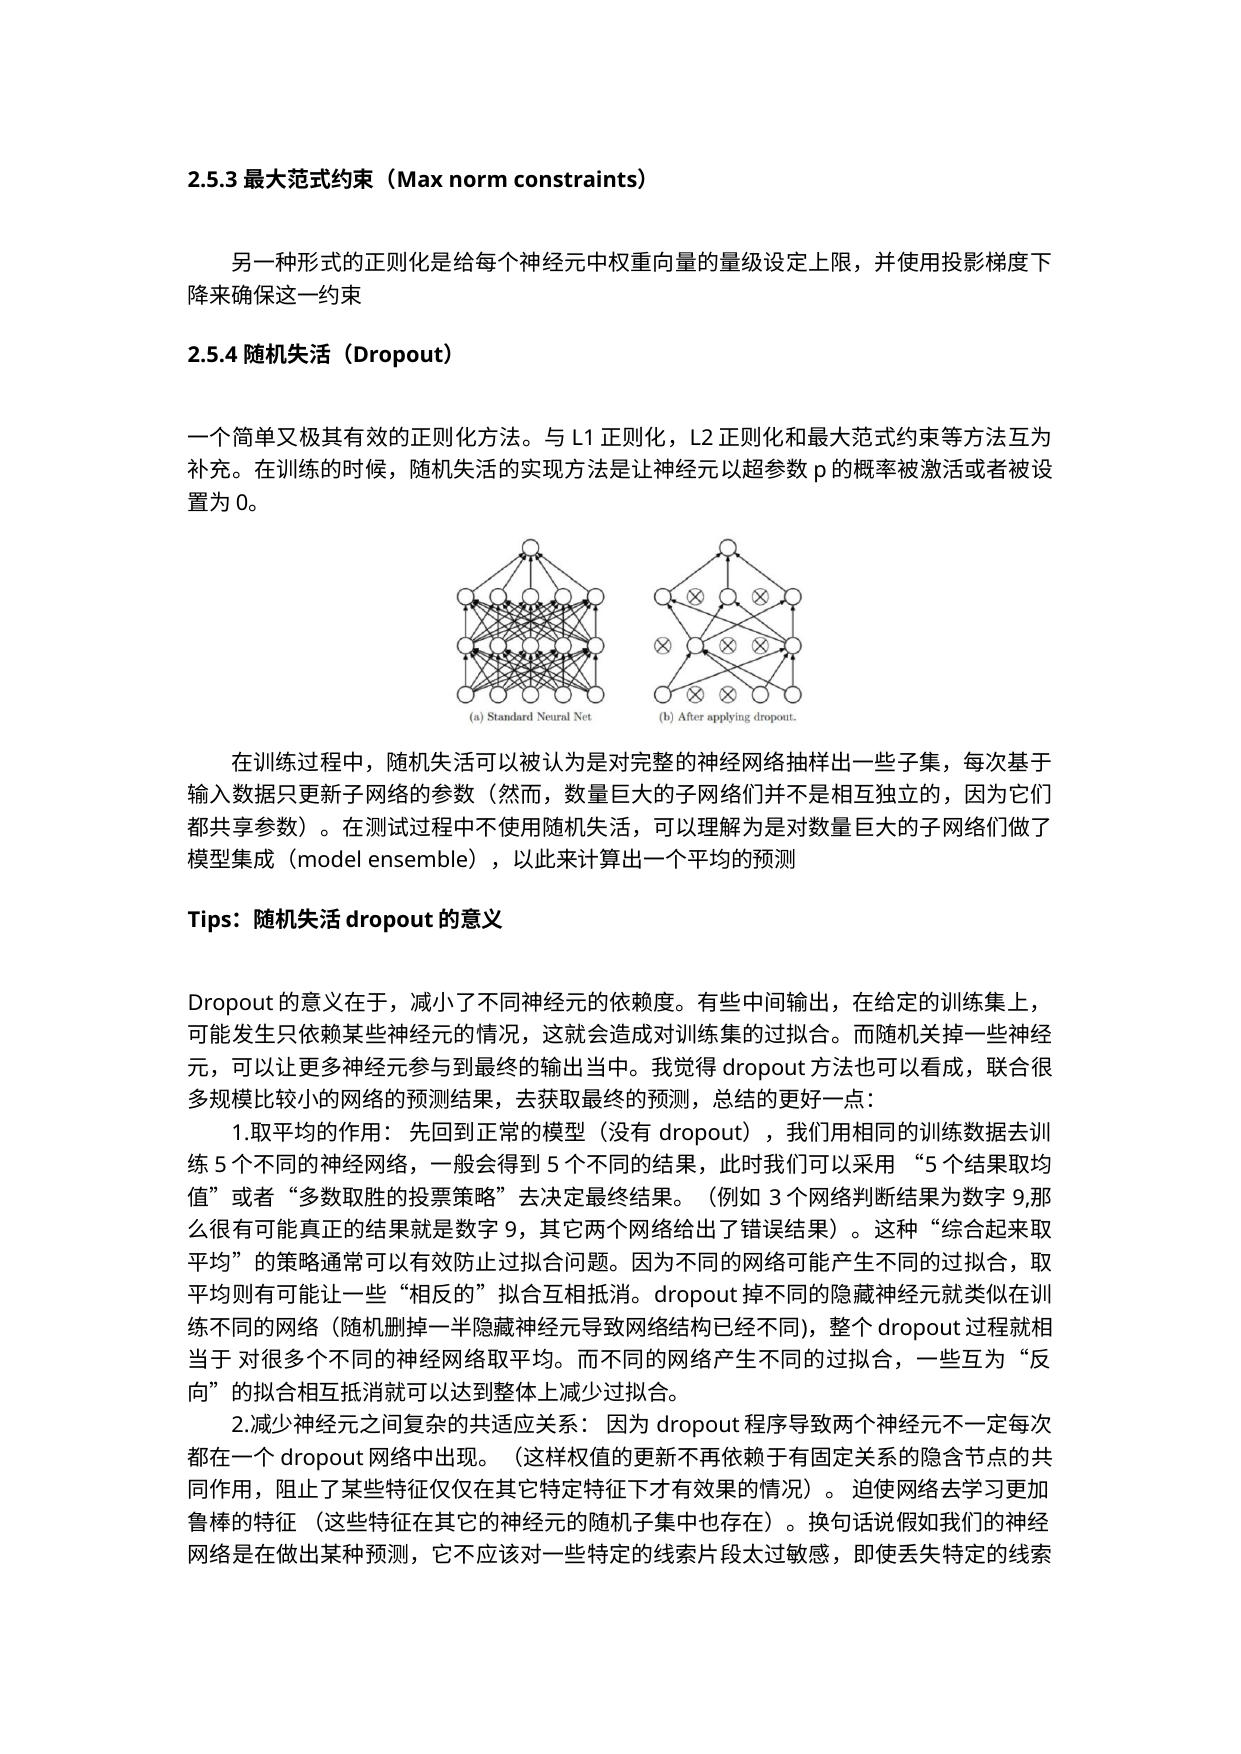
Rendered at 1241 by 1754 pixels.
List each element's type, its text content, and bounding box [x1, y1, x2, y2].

subtitle 2.5.4 随机失活（Dropout） [187, 337, 1053, 369]
picture [402, 517, 838, 737]
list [187, 1407, 1053, 1569]
list Dropout的意义在于，减小了不同神经元的依赖度。有些中间输出，在给定的训练集上，可能发生只依赖某些神经元的情况，这就会造成对训练集的过拟合。而随机关掉一些神经元，可以让更多神经元参与到最终的输出当中。我觉得dropout方法也可以看成，联合很多规模比较小的网络的预测结果，去获取最终的预测，总结的更好一点： [187, 984, 1053, 1114]
list 一个简单又极其有效的正则化方法。与L1正则化，L2正则化和最大范式约束等方法互为补充。在训练的时候，随机失活的实现方法是让神经元以超参数p的概率被激活或者被设置为0。 [187, 419, 1053, 517]
subtitle 2.5.3 最大范式约束（Max norm constraints） [187, 162, 1053, 194]
subtitle Tips：随机失活dropout的意义 [187, 902, 1053, 934]
list 1.取平均的作用： 先回到正常的模型（没有dropout），我们用相同的训练数据去训练5个不同的神经网络，一般会得到5个不同的结果，此时我们可以采用 “5个结果取均值”或者“多数取胜的投票策略”去决定最终结果。（例如 3个网络判断结果为数字9,那么很有可能真正的结果就是数字9，其它两个网络给出了错误结果）。这种“综合起来取平均”的策略通常可以有效防止过拟合问题。因为不同的网络可能产生不同的过拟合，取平均则有可能让一些“相反的”拟合互相抵消。dropout掉不同的隐藏神经元就类似在训练不同的网络（随机删掉一半隐藏神经元导致网络结构已经不同)，整个dropout过程就相当于 对很多个不同的神经网络取平均。而不同的网络产生不同的过拟合，一些互为“反向”的拟合相互抵消就可以达到整体上减少过拟合。 [187, 1114, 1053, 1407]
list 另一种形式的正则化是给每个神经元中权重向量的量级设定上限，并使用投影梯度下降来确保这一约束 [187, 245, 1053, 310]
list 在训练过程中，随机失活可以被认为是对完整的神经网络抽样出一些子集，每次基于输入数据只更新子网络的参数（然而，数量巨大的子网络们并不是相互独立的，因为它们都共享参数）。在测试过程中不使用随机失活，可以理解为是对数量巨大的子网络们做了模型集成（model ensemble），以此来计算出一个平均的预测 [187, 744, 1053, 874]
